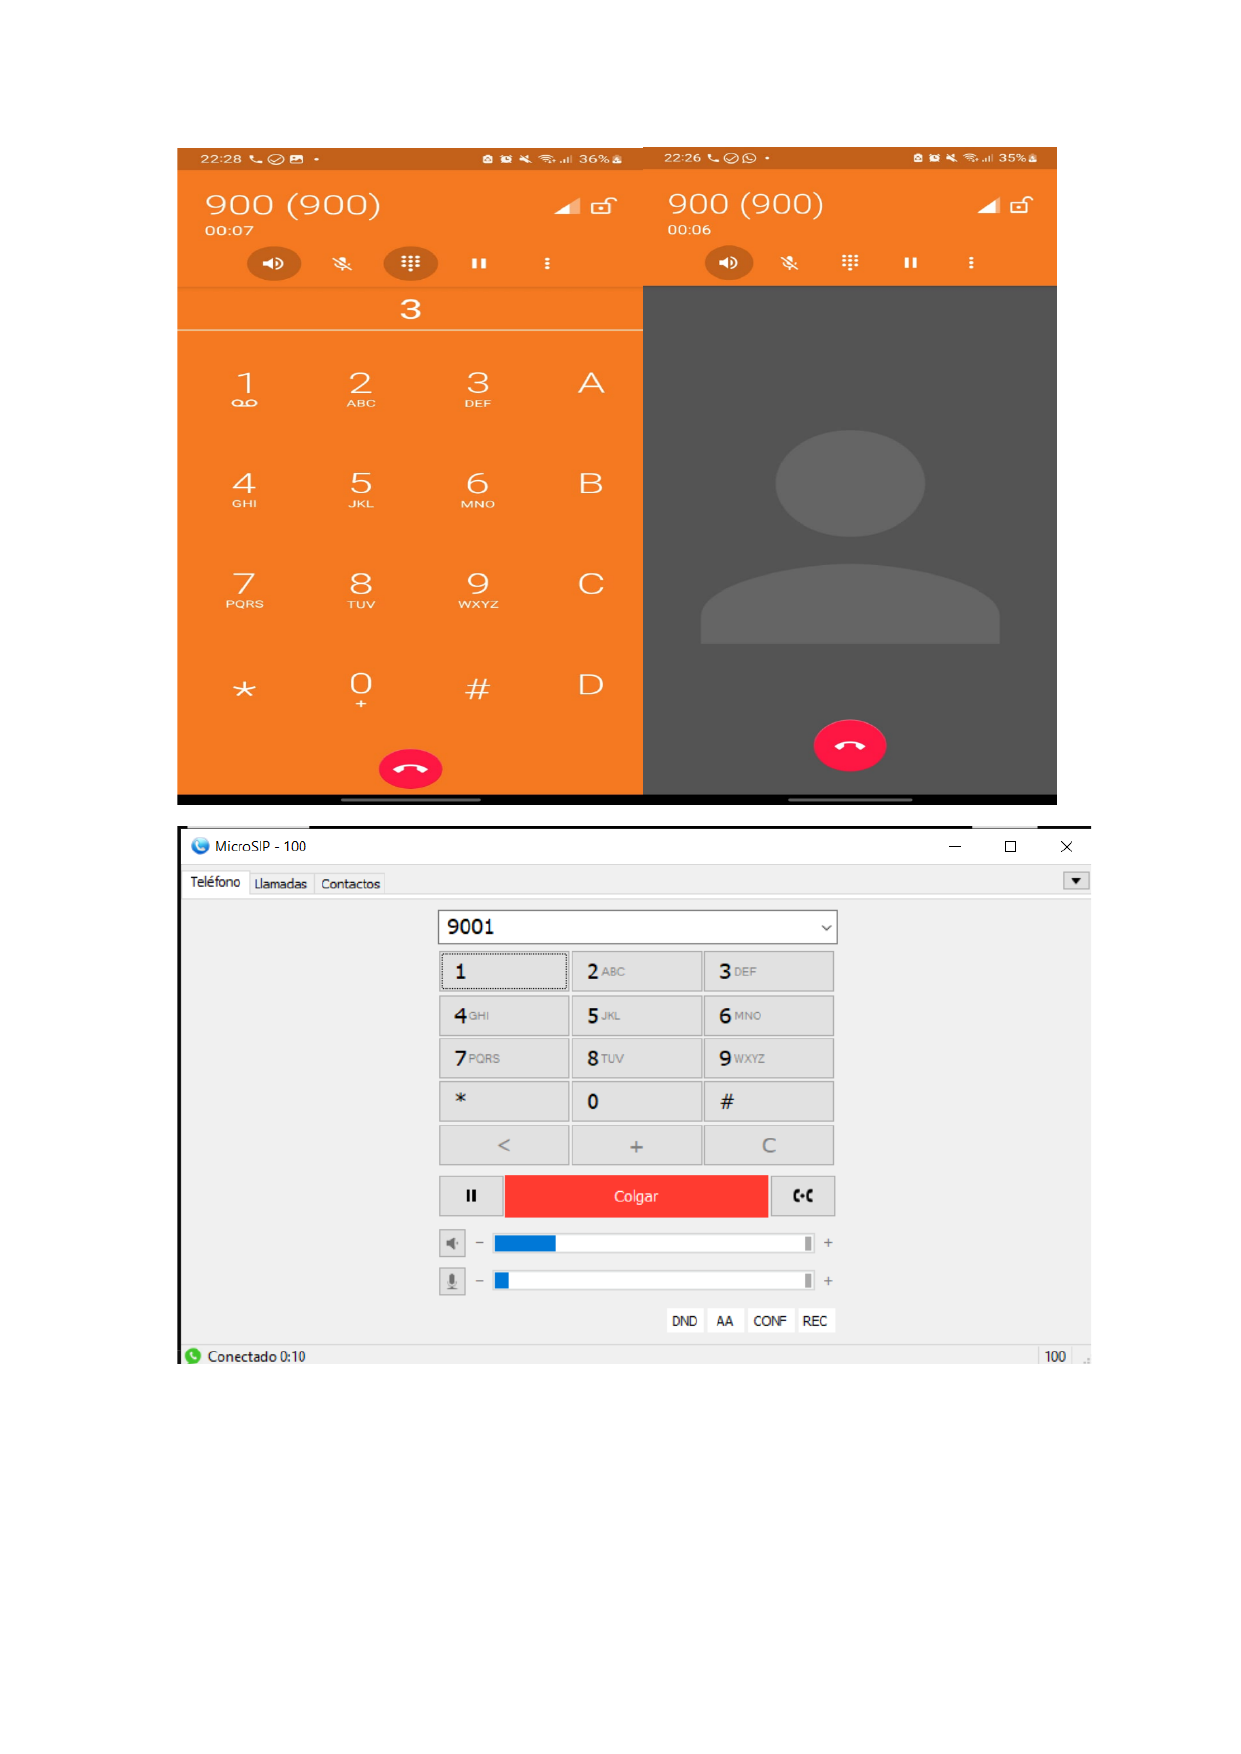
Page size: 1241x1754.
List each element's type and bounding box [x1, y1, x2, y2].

picture [177, 826, 1092, 1364]
picture [177, 147, 1057, 805]
